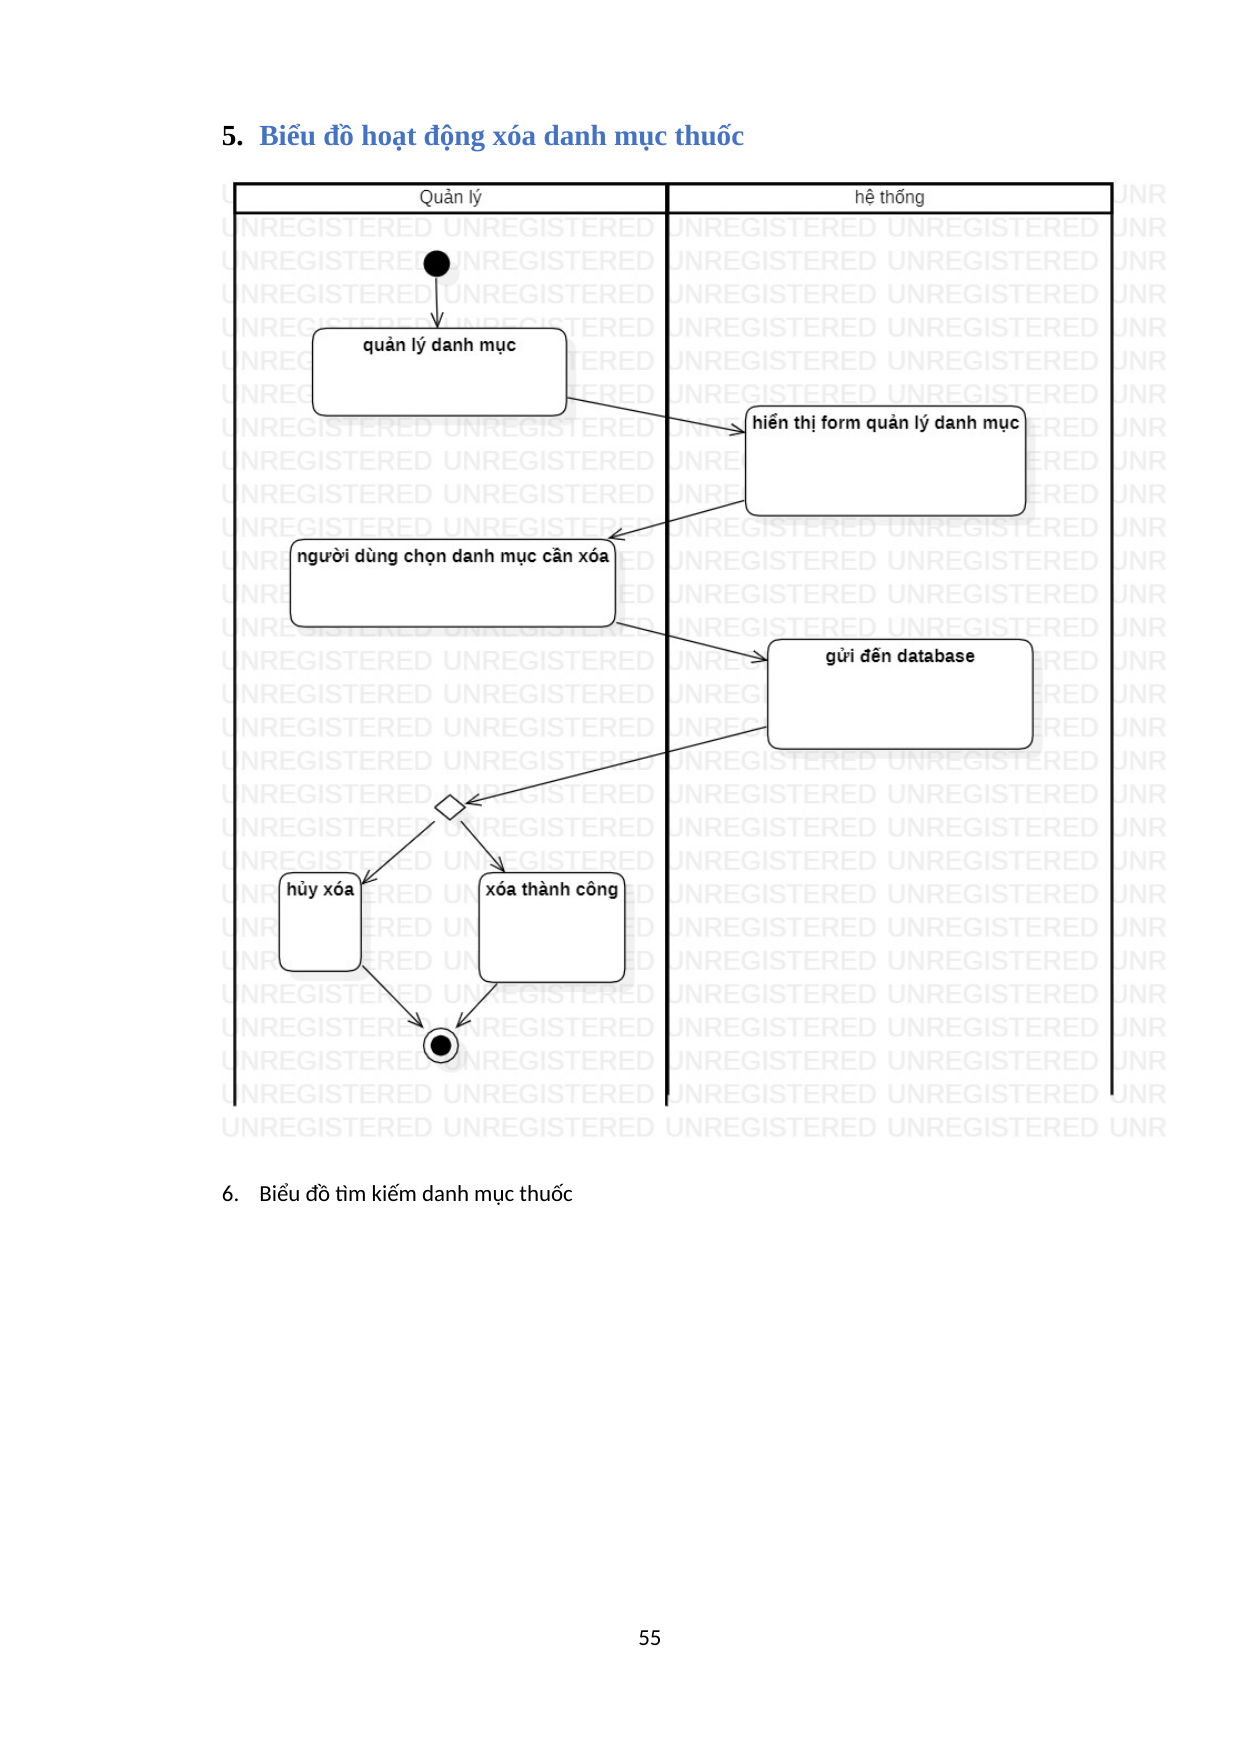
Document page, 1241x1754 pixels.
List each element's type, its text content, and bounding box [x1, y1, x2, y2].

list Biểu đồ hoạt động xóa danh mục thuốc [222, 118, 1122, 152]
list Biểu đồ tìm kiếm danh mục thuốc [222, 1179, 1122, 1207]
picture [221, 171, 1167, 1161]
